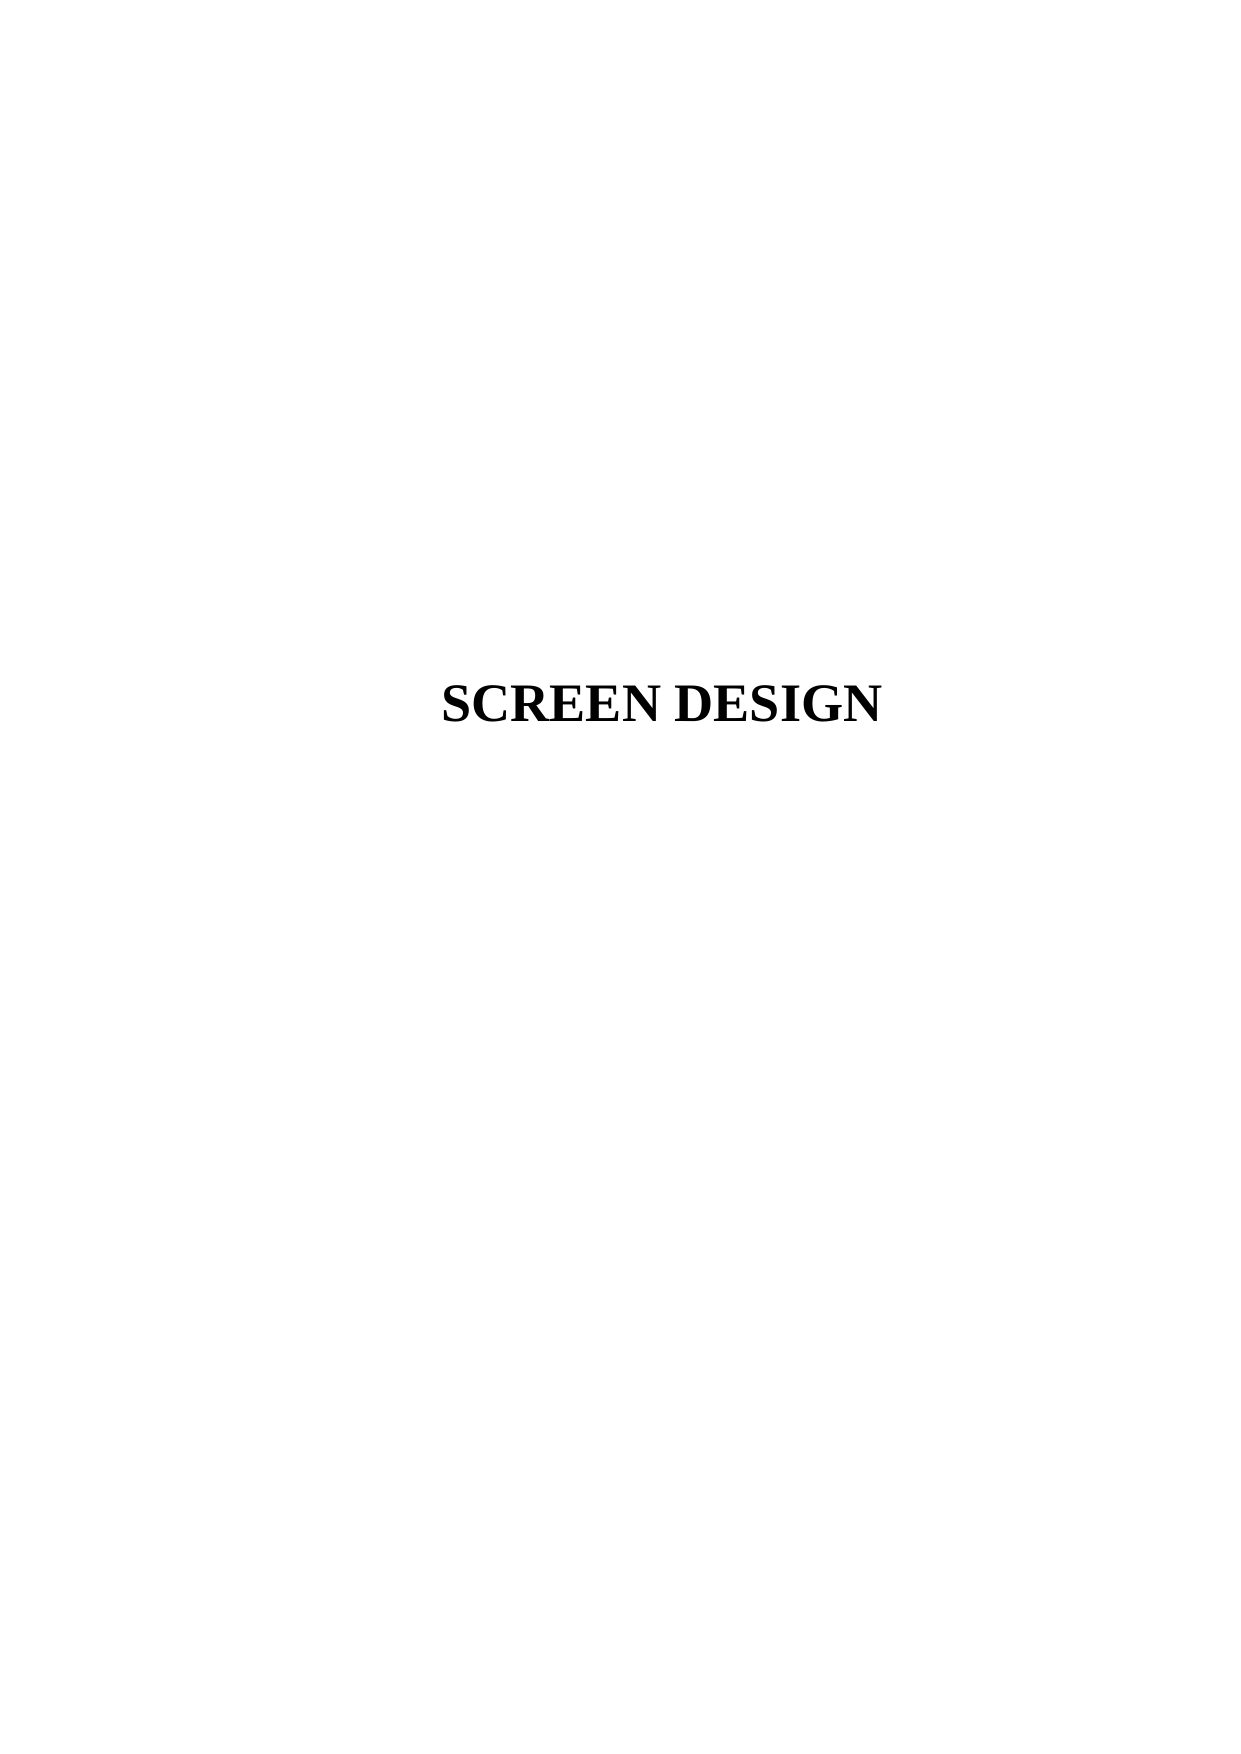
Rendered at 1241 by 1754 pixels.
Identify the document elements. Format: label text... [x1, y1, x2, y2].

text SCREEN DESIGN [73, 671, 1176, 733]
